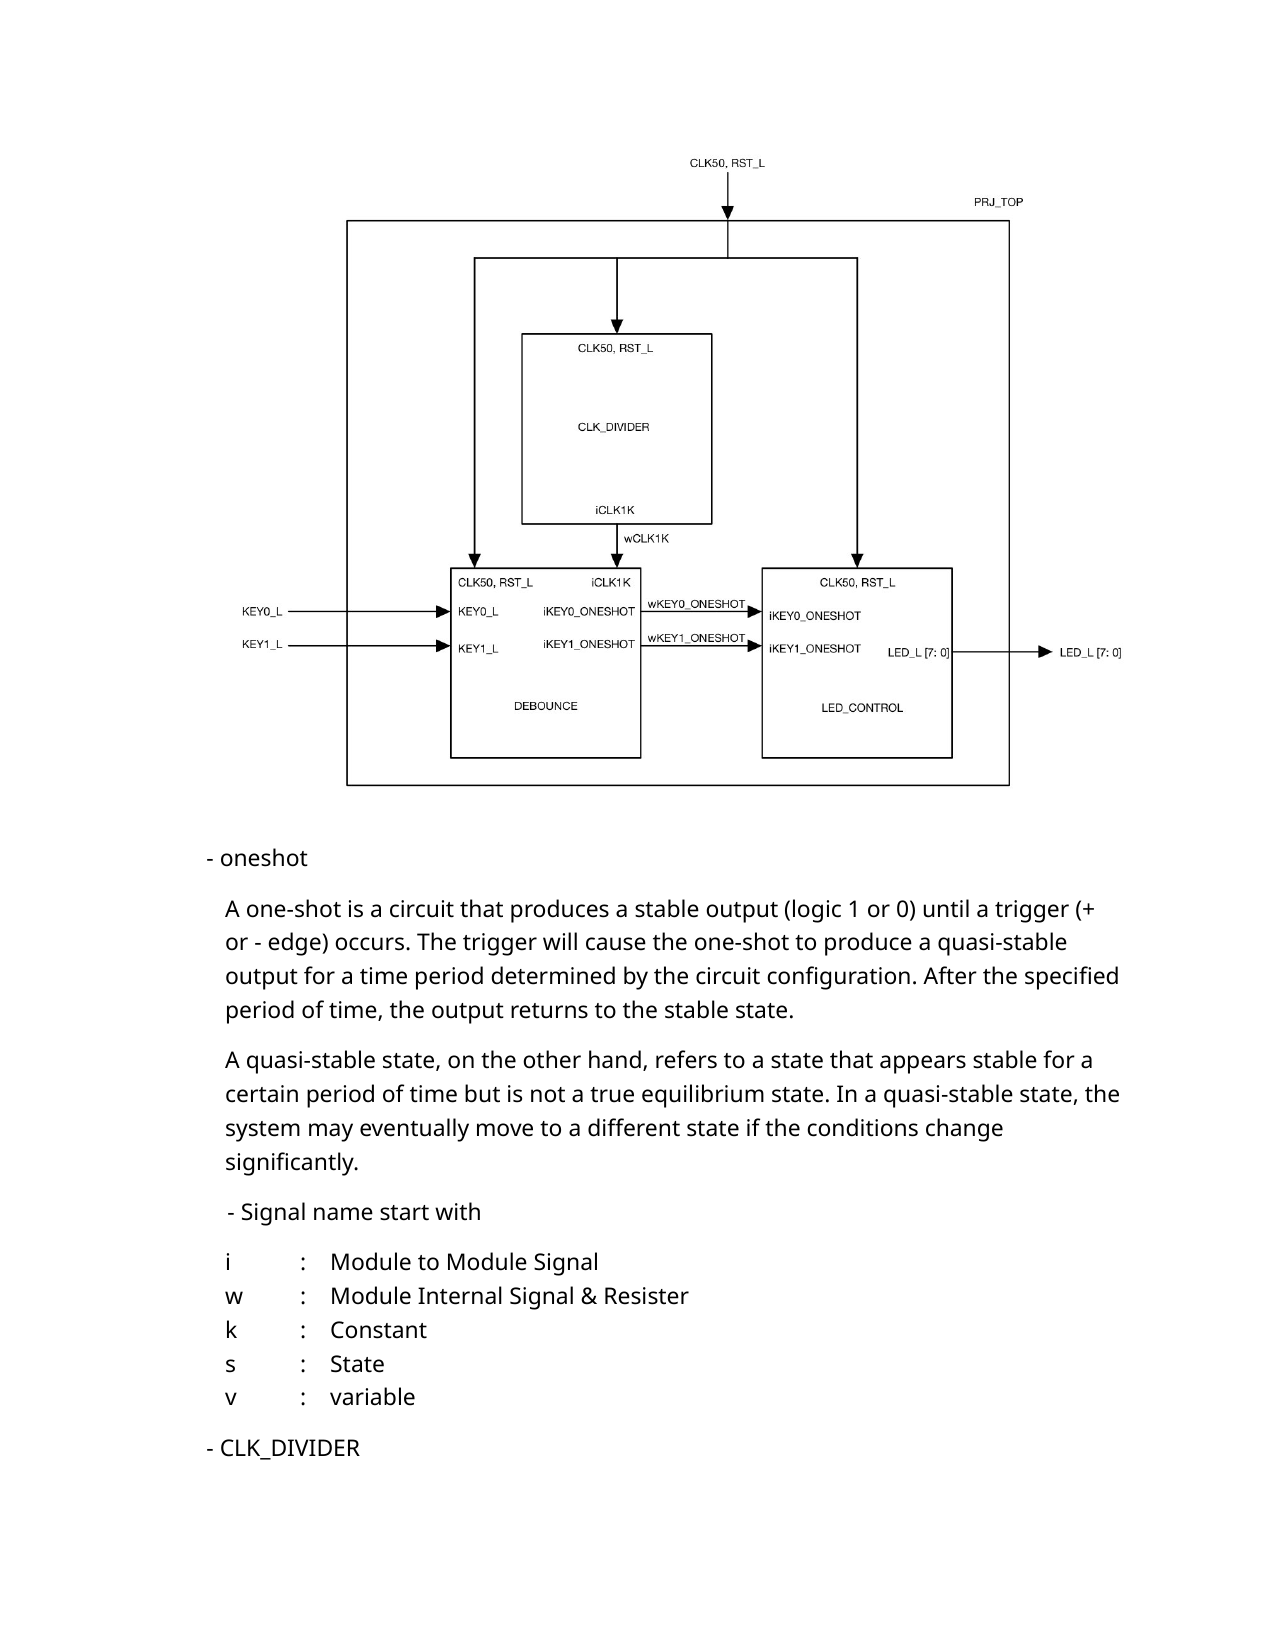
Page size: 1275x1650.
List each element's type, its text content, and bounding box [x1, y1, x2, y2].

text i : Module to Module Signal w : Module Internal Signal & Resister k : Constant s : State v : variable [225, 1246, 1125, 1413]
text - Signal name start with [150, 1196, 1125, 1227]
text - CLK_DIVIDER [150, 1432, 1125, 1463]
text A quasi-stable state, on the other hand, refers to a state that appears stable for a certain period of time but is not a true equilibrium state. In a quasi-stable state, the system may eventually move to a different state if the conditions change significantly. [225, 1044, 1125, 1177]
text - oneshot [150, 842, 1125, 873]
picture [206, 150, 1146, 823]
text A one-shot is a circuit that produces a stable output (logic 1 or 0) until a trigger (+ or - edge) occurs. The trigger will cause the one-shot to produce a quasi-stable output for a time period determined by the circuit configuration. After the specified period of time, the output returns to the stable state. [225, 893, 1125, 1025]
